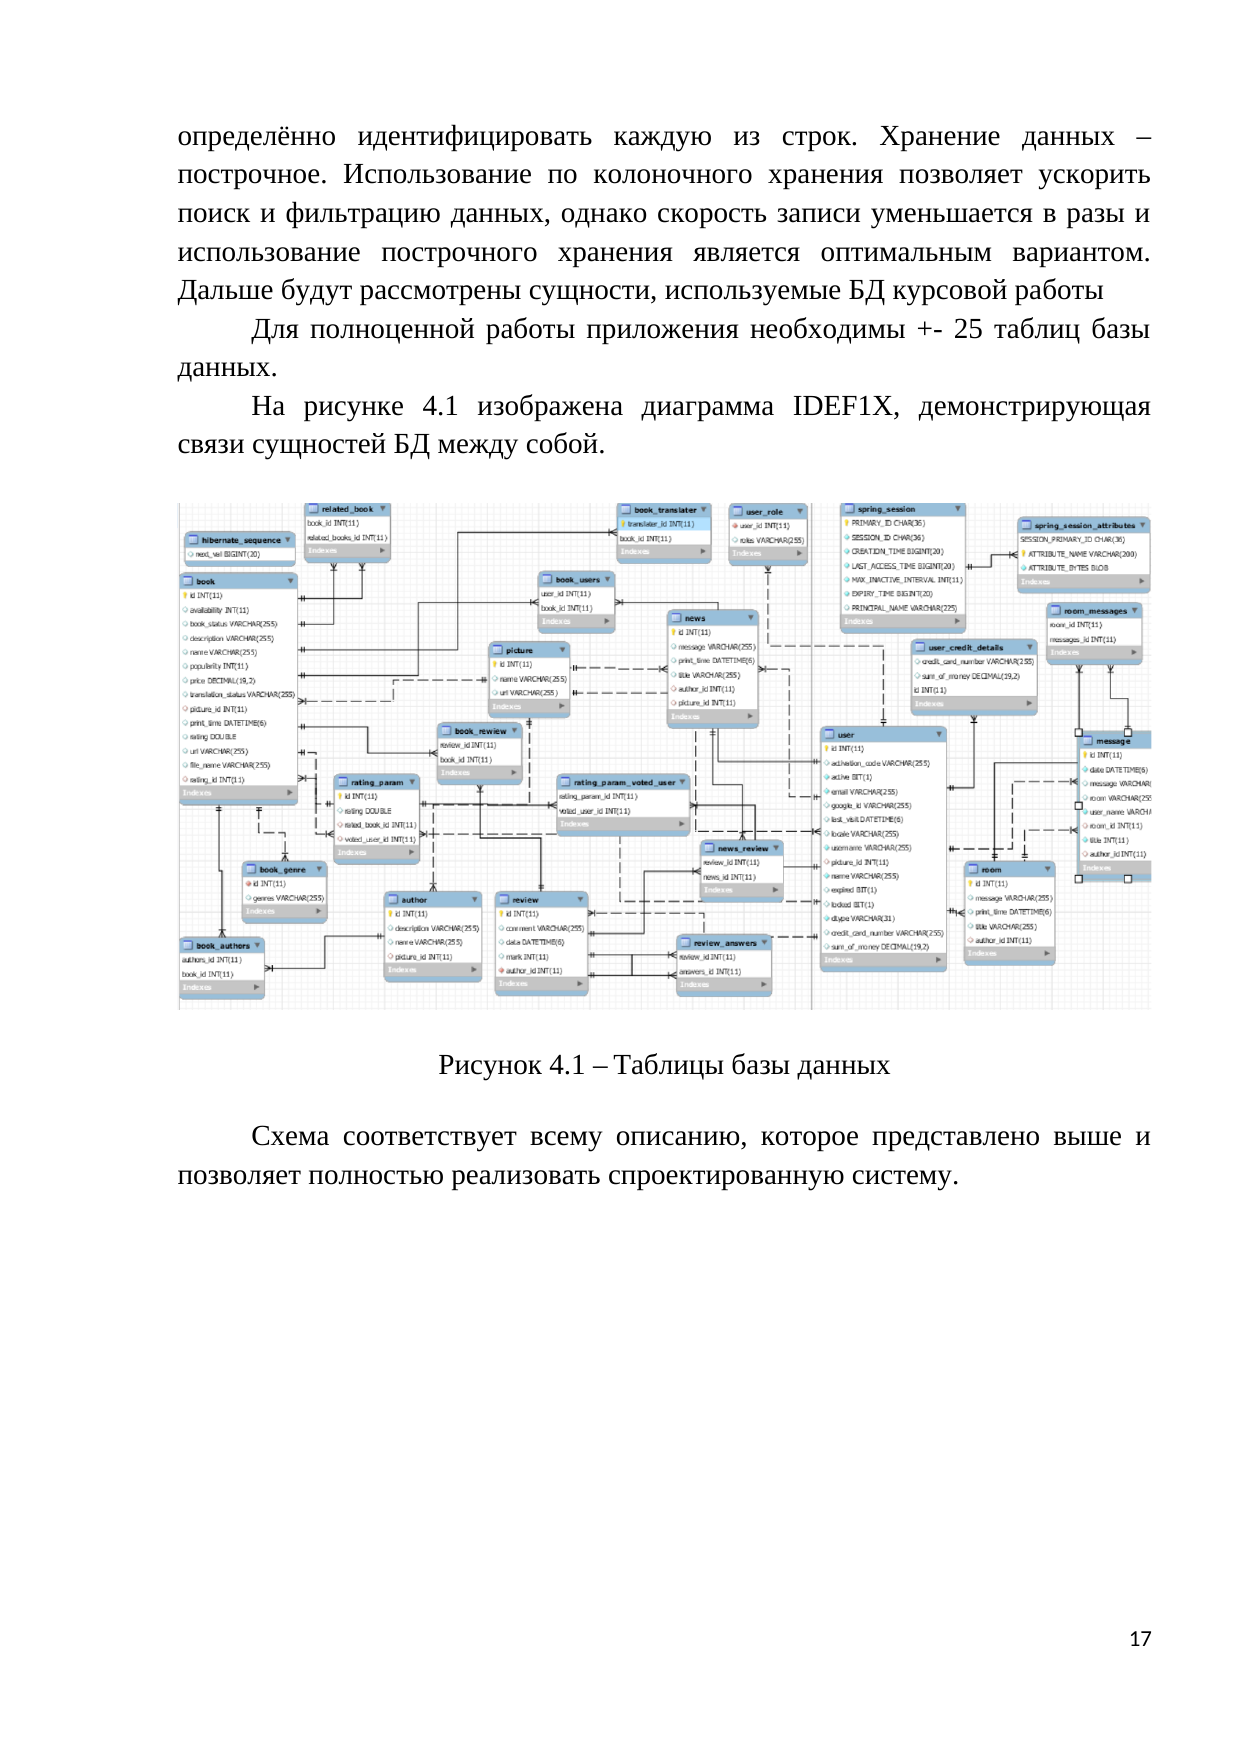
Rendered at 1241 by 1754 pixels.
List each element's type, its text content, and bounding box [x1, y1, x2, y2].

text Рисунок 4.1 – Таблицы базы данных [177, 1047, 1152, 1081]
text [177, 118, 1152, 306]
text Для полноценной работы приложения необходимы +- 25 таблиц базы данных. [177, 311, 1152, 383]
text Схема соответствует всему описанию, которое представлено выше и позволяет полностью реализовать спроектированную систему. [177, 1118, 1152, 1191]
text На рисунке 4.1 изображена диаграмма IDEF1X, демонстрирующая связи сущностей БД между собой. [177, 388, 1152, 460]
picture [177, 503, 1152, 1010]
